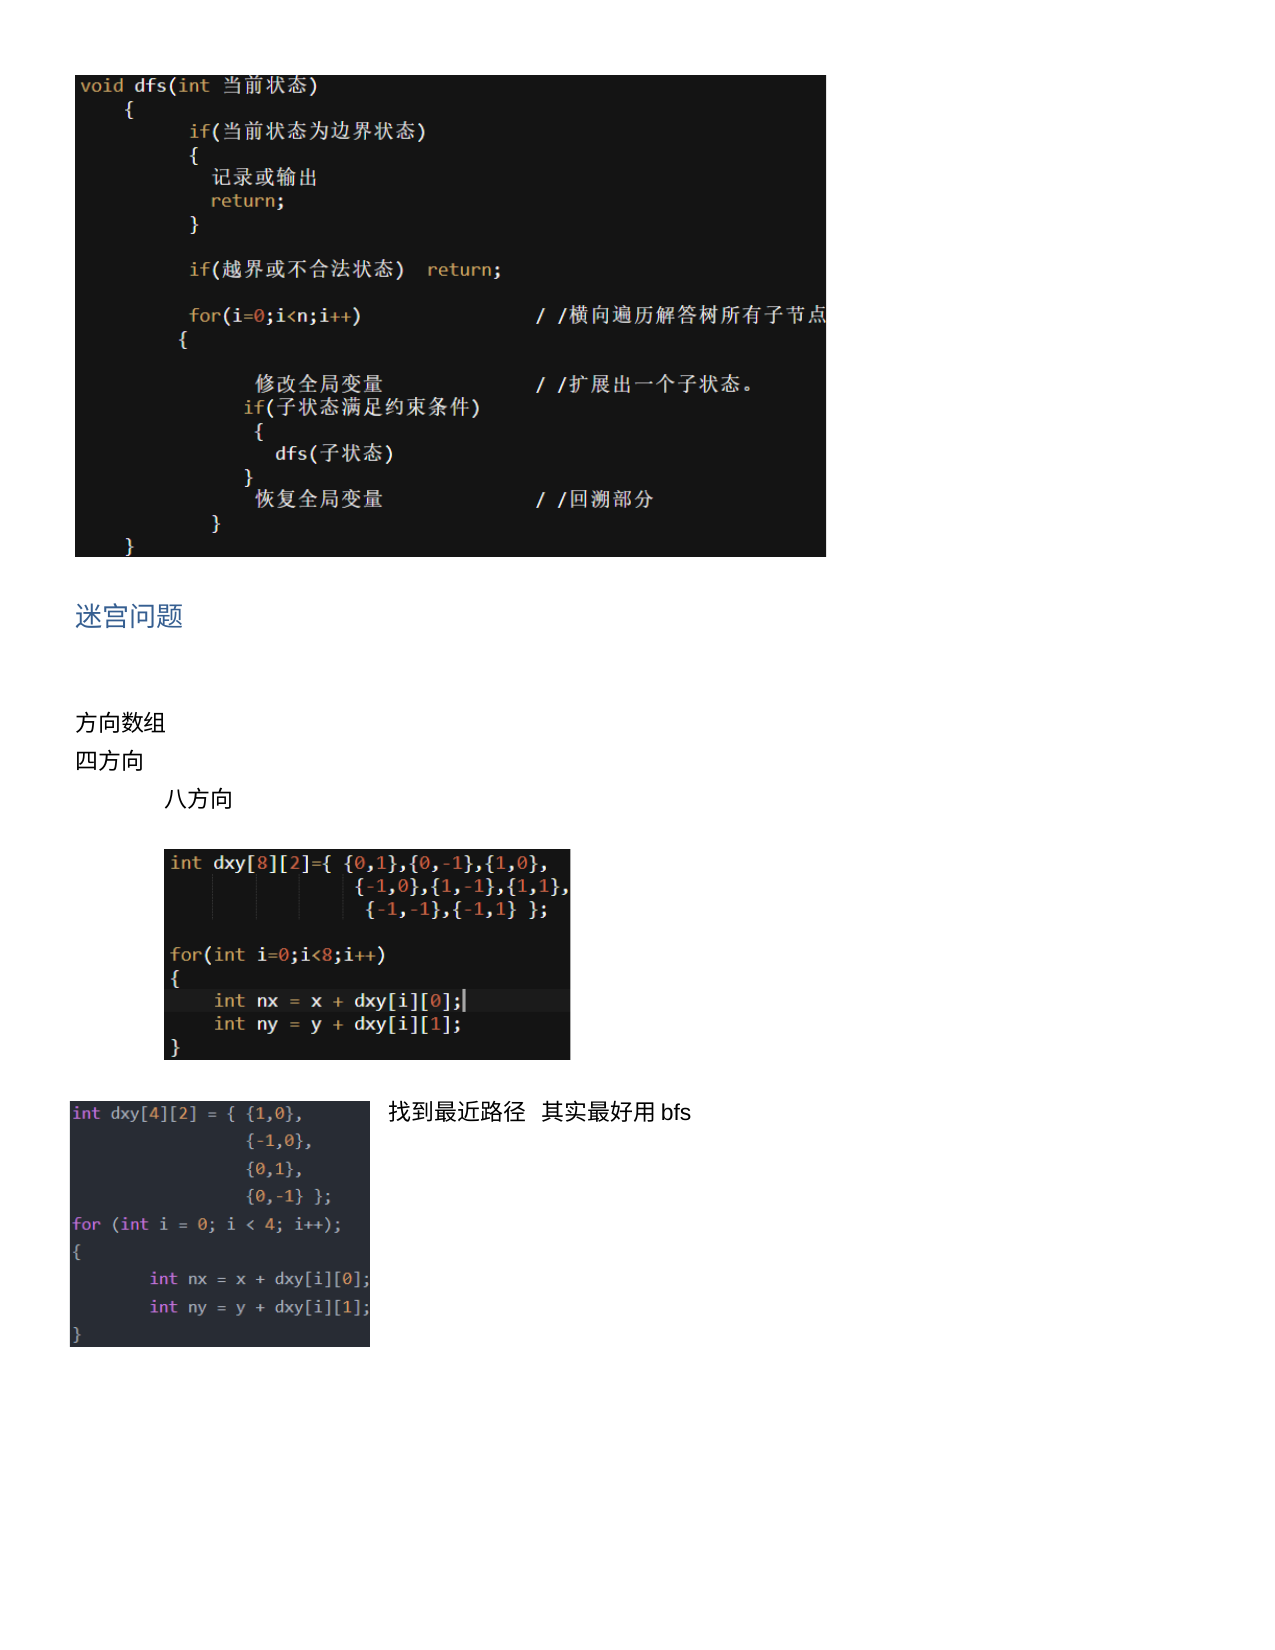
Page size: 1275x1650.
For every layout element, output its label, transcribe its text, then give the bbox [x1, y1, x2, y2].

text 四方向 [75, 743, 1200, 776]
subtitle 迷宫问题 [75, 595, 1200, 634]
text 方向数组 [75, 705, 1200, 738]
text 找到最近路径 其实最好用bfs [75, 1094, 1200, 1127]
text 八方向 [75, 781, 1200, 814]
